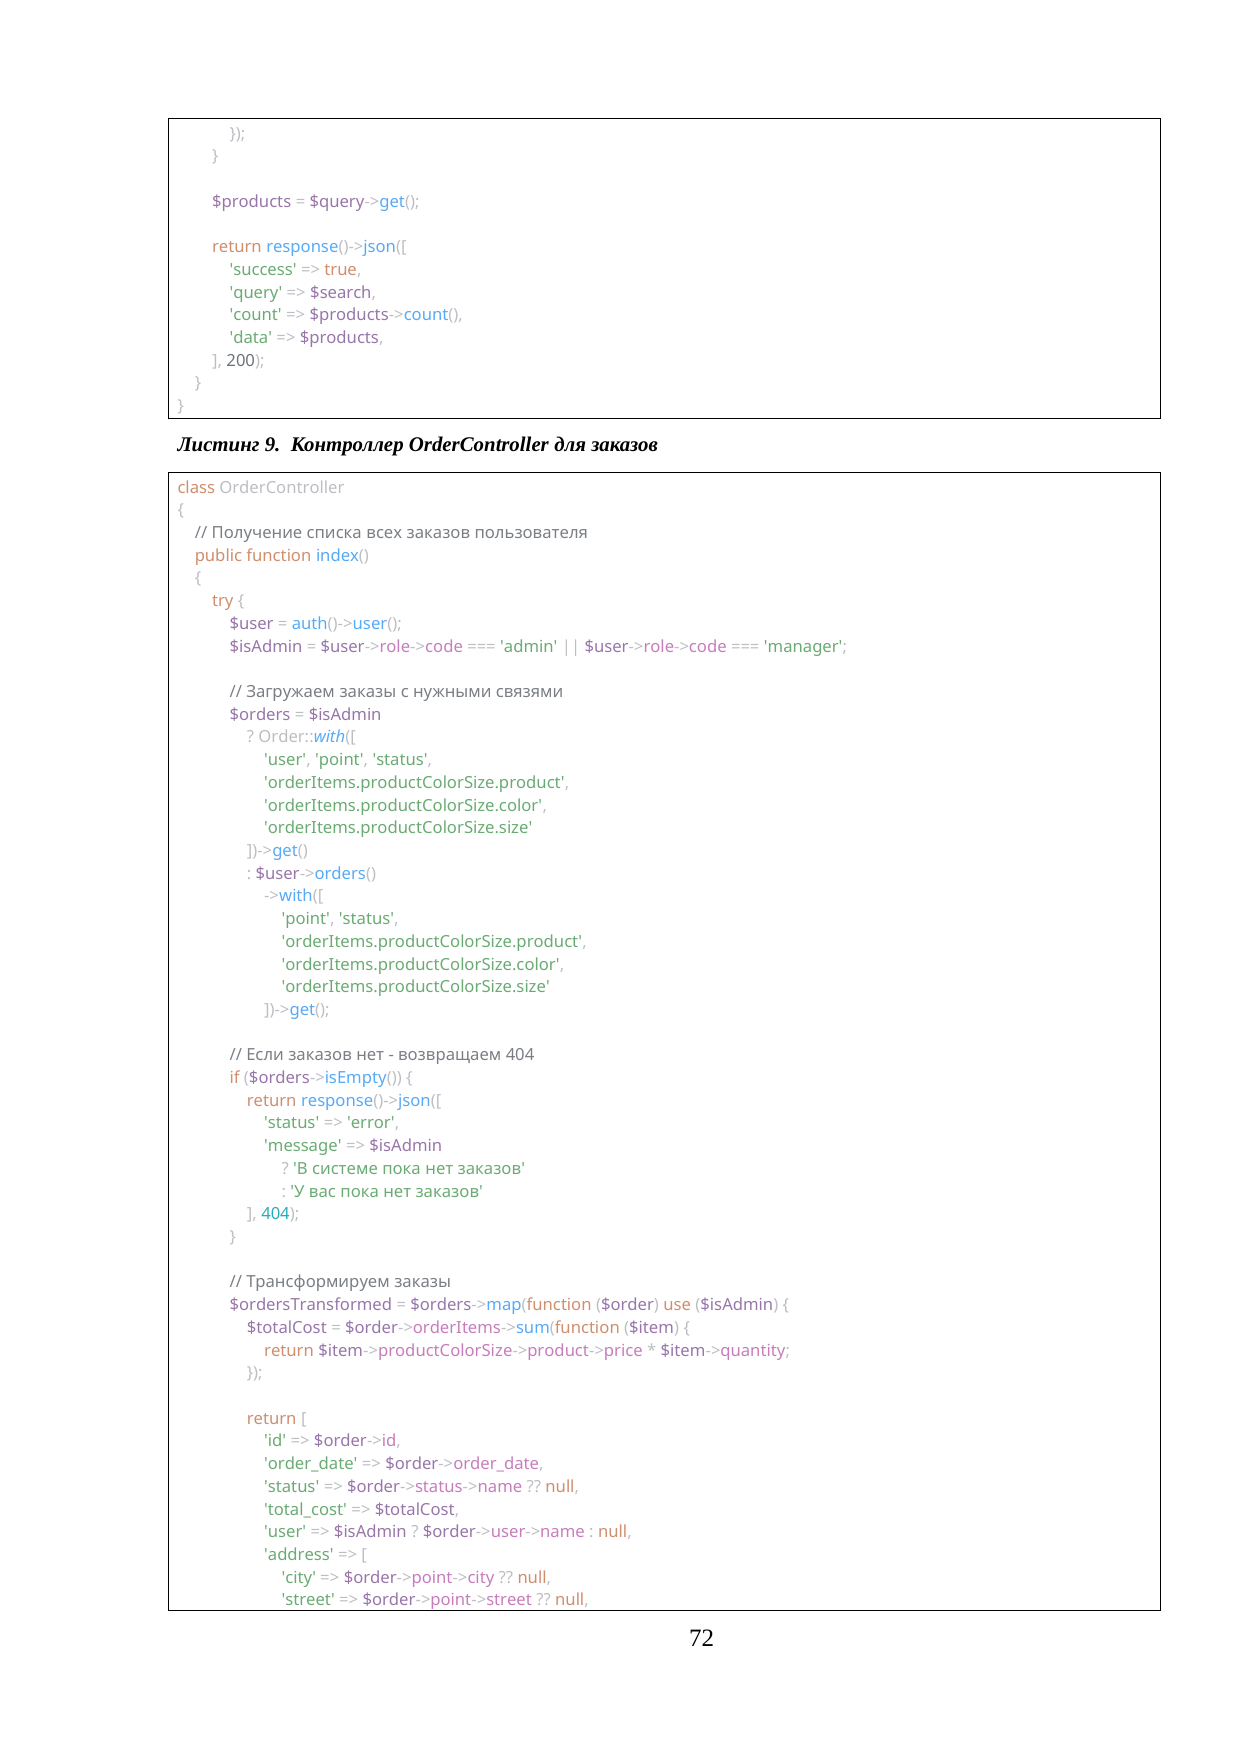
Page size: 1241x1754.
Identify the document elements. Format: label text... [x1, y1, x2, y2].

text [169, 119, 1160, 418]
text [169, 473, 1160, 1610]
text Листинг 9. Контроллер OrderController для заказов [177, 432, 1152, 456]
